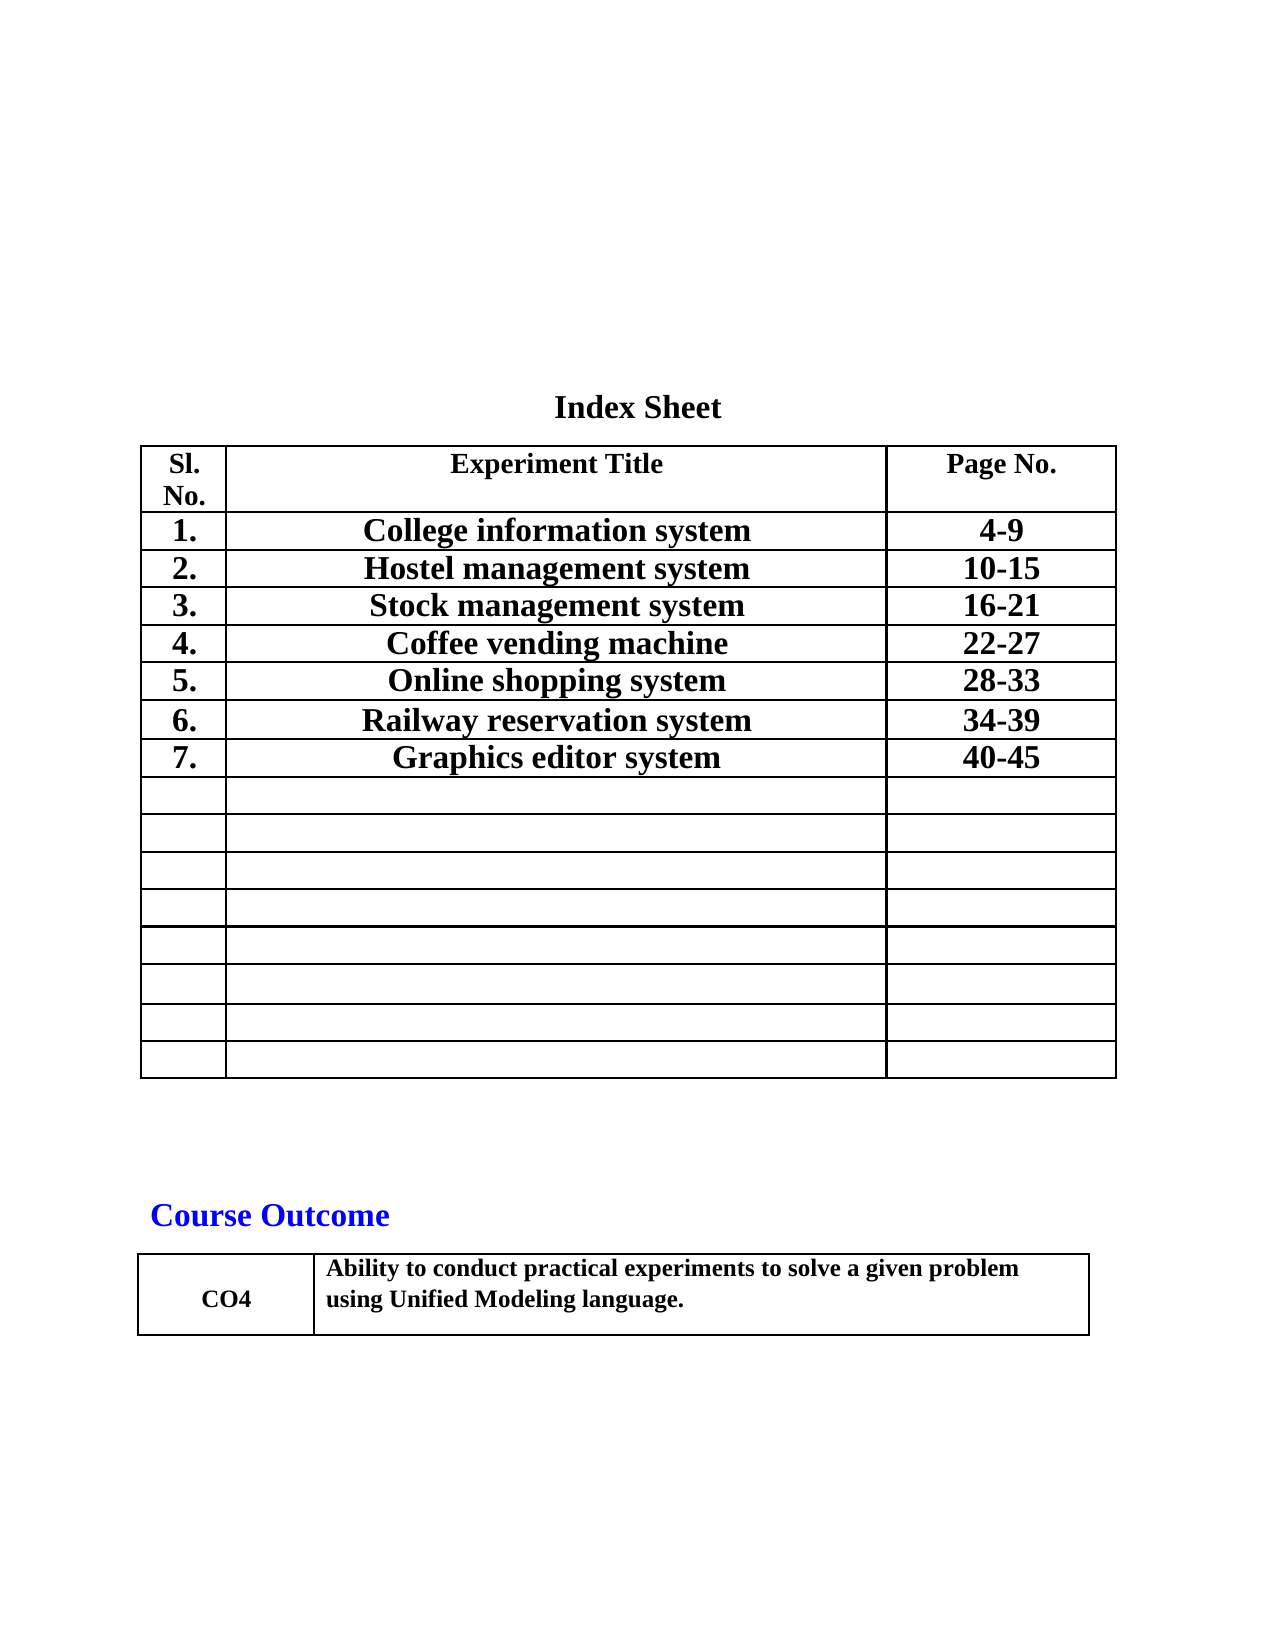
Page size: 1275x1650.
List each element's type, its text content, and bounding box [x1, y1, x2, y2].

table_cell 2. [142, 551, 225, 586]
text Course Outcome [150, 1195, 1214, 1233]
table_cell [227, 778, 885, 813]
table_cell 4. [142, 626, 225, 661]
table_cell Railway reservation system [227, 701, 885, 738]
table_cell [142, 965, 225, 1002]
table_cell [888, 853, 1115, 888]
table_cell Online shopping system [227, 663, 885, 699]
table_cell 1. [142, 513, 225, 549]
table_cell [888, 815, 1115, 851]
table_cell [227, 965, 885, 1002]
table_cell [142, 928, 225, 963]
table_cell 10-15 [888, 551, 1115, 586]
table_cell 4-9 [888, 513, 1115, 549]
table_cell Coffee vending machine [227, 626, 885, 661]
text Index Sheet [176, 387, 1100, 426]
table_header Page No. [888, 447, 1115, 511]
table_cell [142, 890, 225, 925]
table_cell College information system [227, 513, 885, 549]
table_cell 28-33 [888, 663, 1115, 699]
table_cell [888, 965, 1115, 1002]
table_cell 5. [142, 663, 225, 699]
table_cell [142, 815, 225, 851]
table_cell 3. [142, 588, 225, 624]
table_cell [227, 928, 885, 963]
table_cell [227, 890, 885, 925]
table_cell [142, 1042, 225, 1077]
table_header Sl. No. [142, 447, 225, 511]
table_cell 16-21 [888, 588, 1115, 624]
table_cell 40-45 [888, 740, 1115, 776]
table_cell [888, 1005, 1115, 1040]
table_cell [888, 890, 1115, 925]
table_cell 34-39 [888, 701, 1115, 738]
table_cell [888, 928, 1115, 963]
table_cell [227, 1042, 885, 1077]
table_cell [227, 853, 885, 888]
table_cell 7. [142, 740, 225, 776]
table_cell [888, 778, 1115, 813]
table_cell 22-27 [888, 626, 1115, 661]
table_cell Stock management system [227, 588, 885, 624]
table_cell 6. [142, 701, 225, 738]
table_cell [142, 1005, 225, 1040]
table_cell [227, 815, 885, 851]
table_header Experiment Title [227, 447, 885, 511]
table_cell [142, 778, 225, 813]
table_cell [888, 1042, 1115, 1077]
table_cell [142, 853, 225, 888]
table_cell [227, 1005, 885, 1040]
table_cell Graphics editor system [227, 740, 885, 776]
table_cell Hostel management system [227, 551, 885, 586]
